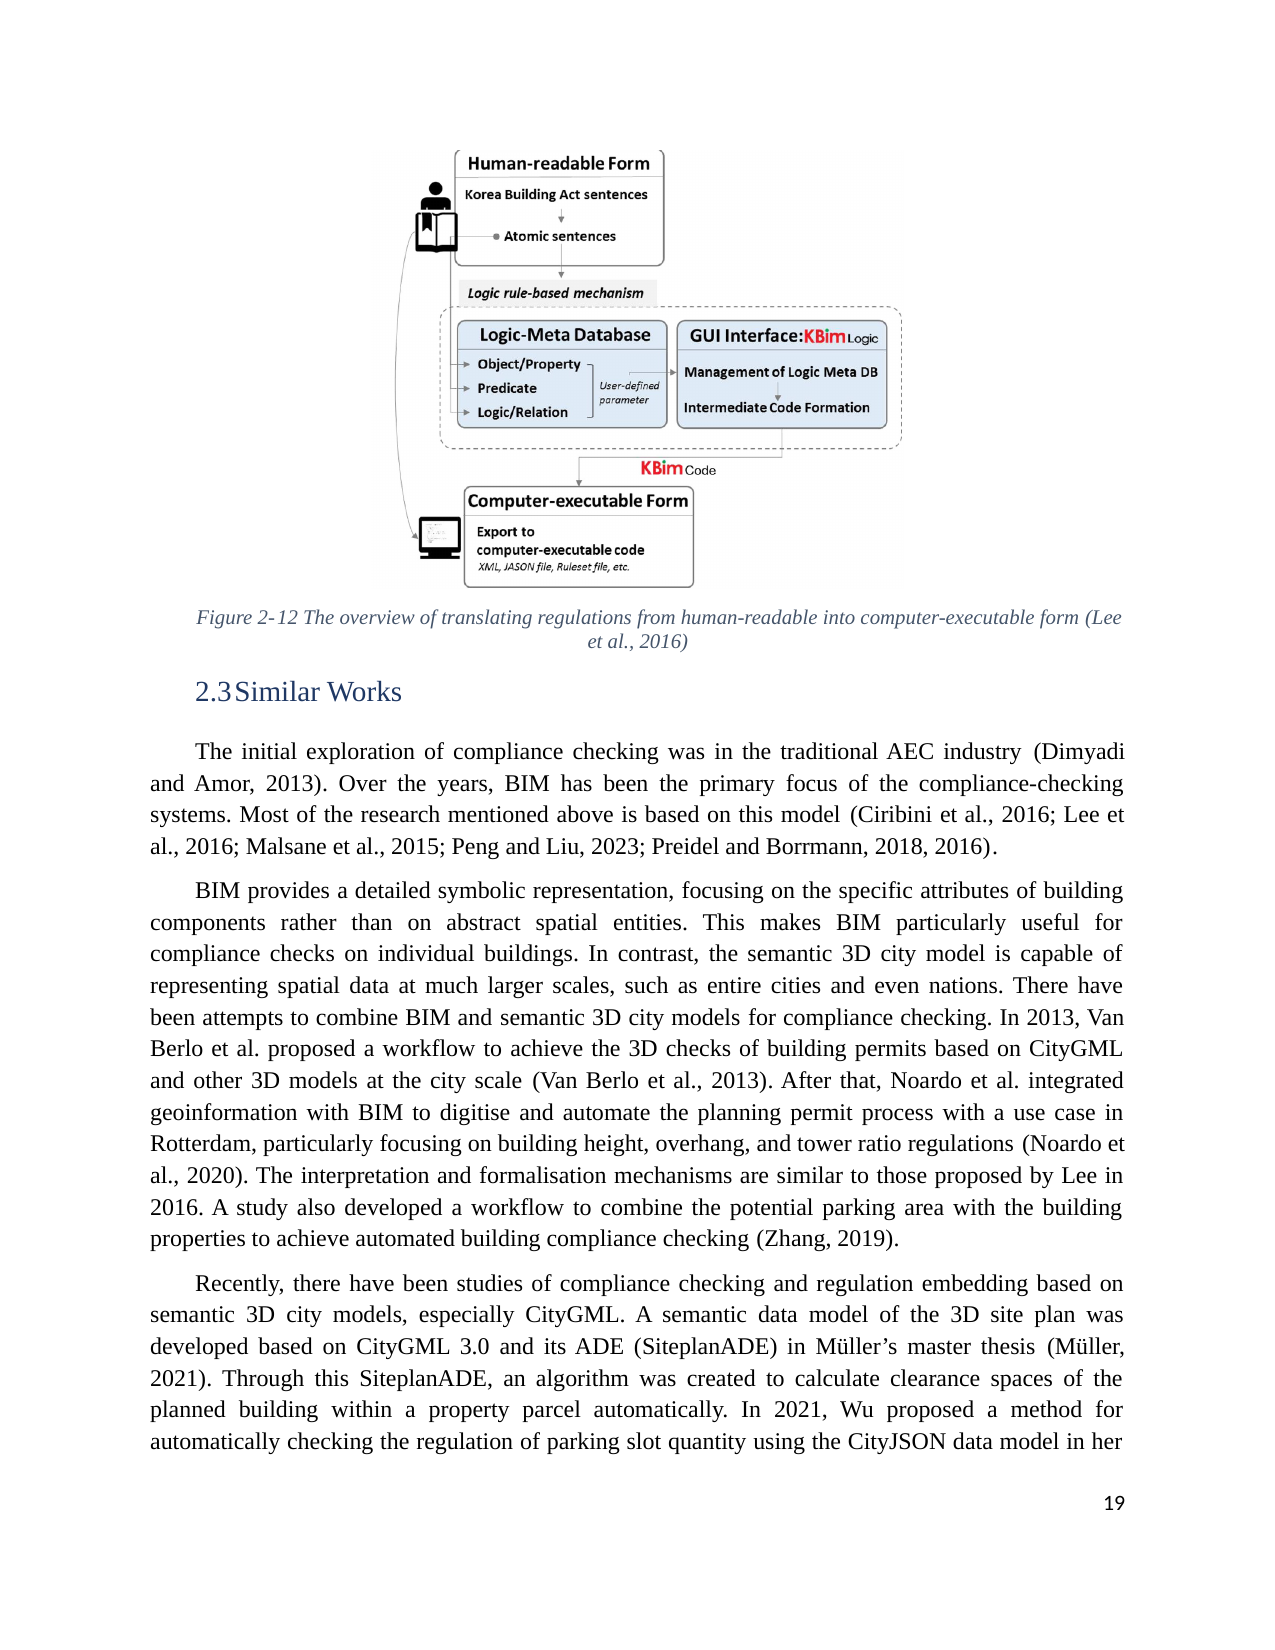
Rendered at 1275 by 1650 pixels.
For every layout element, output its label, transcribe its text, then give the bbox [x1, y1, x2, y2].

text The initial exploration of compliance checking was in the traditional AEC industry (Dimyadi and Amor, 2013). Over the years, BIM has been the primary focus of the compliance-checking systems. Most of the research mentioned above is based on this model (Ciribini et al., 2016; Lee et al., 2016; Malsane et al., 2015; Peng and Liu, 2023; Preidel and Borrmann, 2018, 2016). [150, 737, 1125, 859]
subtitle Similar Works [195, 674, 1125, 708]
picture [371, 150, 904, 589]
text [150, 1268, 1125, 1454]
text BIM provides a detailed symbolic representation, focusing on the specific attributes of building components rather than on abstract spatial entities. This makes BIM particularly useful for compliance checks on individual buildings. In contrast, the semantic 3D city model is capable of representing spatial data at much larger scales, such as entire cities and even nations. There have been attempts to combine BIM and semantic 3D city models for compliance checking. In 2013, Van Berlo et al. proposed a workflow to achieve the 3D checks of building permits based on CityGML and other 3D models at the city scale (Van Berlo et al., 2013). After that, Noardo et al. integrated geoinformation with BIM to digitise and automate the planning permit process with a use case in Rotterdam, particularly focusing on building height, overhang, and tower ratio regulations (Noardo et al., 2020). The interpretation and formalisation mechanisms are similar to those proposed by Lee in 2016. A study also developed a workflow to combine the potential parking area with the building properties to achieve automated building compliance checking (Zhang, 2019). [150, 876, 1125, 1252]
